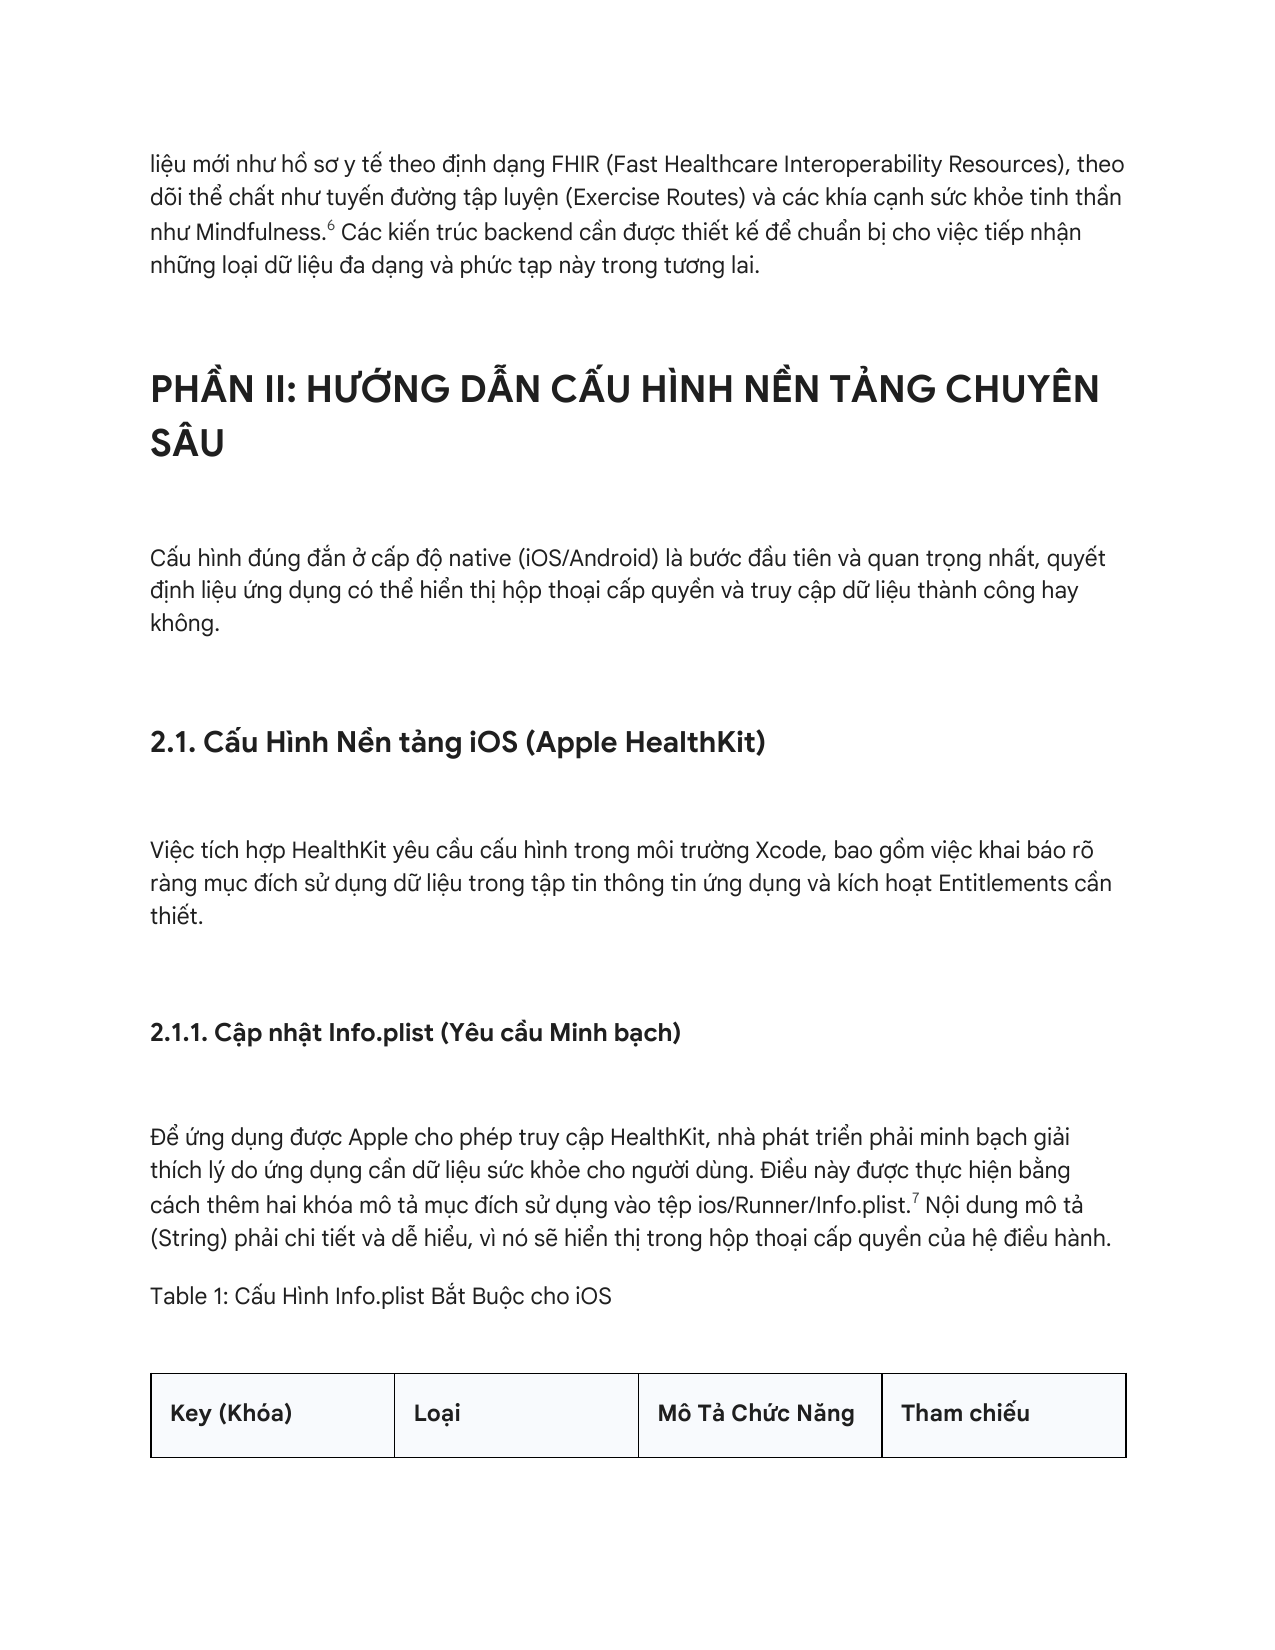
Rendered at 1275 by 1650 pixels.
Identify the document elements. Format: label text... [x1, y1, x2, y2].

subtitle PHẦN II: HƯỚNG DẪN CẤU HÌNH NỀN TẢNG CHUYÊN SÂU [150, 367, 1125, 467]
subtitle 2.1.1. Cập nhật Info.plist (Yêu cầu Minh bạch) [150, 1017, 1125, 1049]
table_header Loại [395, 1374, 638, 1457]
table_header Tham chiếu [883, 1374, 1125, 1457]
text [150, 150, 1125, 280]
text Việc tích hợp HealthKit yêu cầu cấu hình trong môi trường Xcode, bao gồm việc khai báo rõ ràng mục đích sử dụng dữ liệu trong tập tin thông tin ứng dụng và kích hoạt Entitlements cần thiết. [150, 837, 1125, 931]
subtitle 2.1. Cấu Hình Nền tảng iOS (Apple HealthKit) [150, 725, 1125, 761]
text Table 1: Cấu Hình Info.plist Bắt Buộc cho iOS [150, 1282, 1125, 1311]
text Để ứng dụng được Apple cho phép truy cập HealthKit, nhà phát triển phải minh bạch giải thích lý do ứng dụng cần dữ liệu sức khỏe cho người dùng. Điều này được thực hiện bằng cách thêm hai khóa mô tả mục đích sử dụng vào tệp ios/Runner/Info.plist.7 Nội dung mô tả (String) phải chi tiết và dễ hiểu, vì nó sẽ hiển thị trong hộp thoại cấp quyền của hệ điều hành. [150, 1123, 1125, 1253]
table_header Key (Khóa) [152, 1374, 394, 1457]
table_header Mô Tả Chức Năng [639, 1374, 881, 1457]
text Cấu hình đúng đắn ở cấp độ native (iOS/Android) là bước đầu tiên và quan trọng nhất, quyết định liệu ứng dụng có thể hiển thị hộp thoại cấp quyền và truy cập dữ liệu thành công hay không. [150, 544, 1125, 638]
